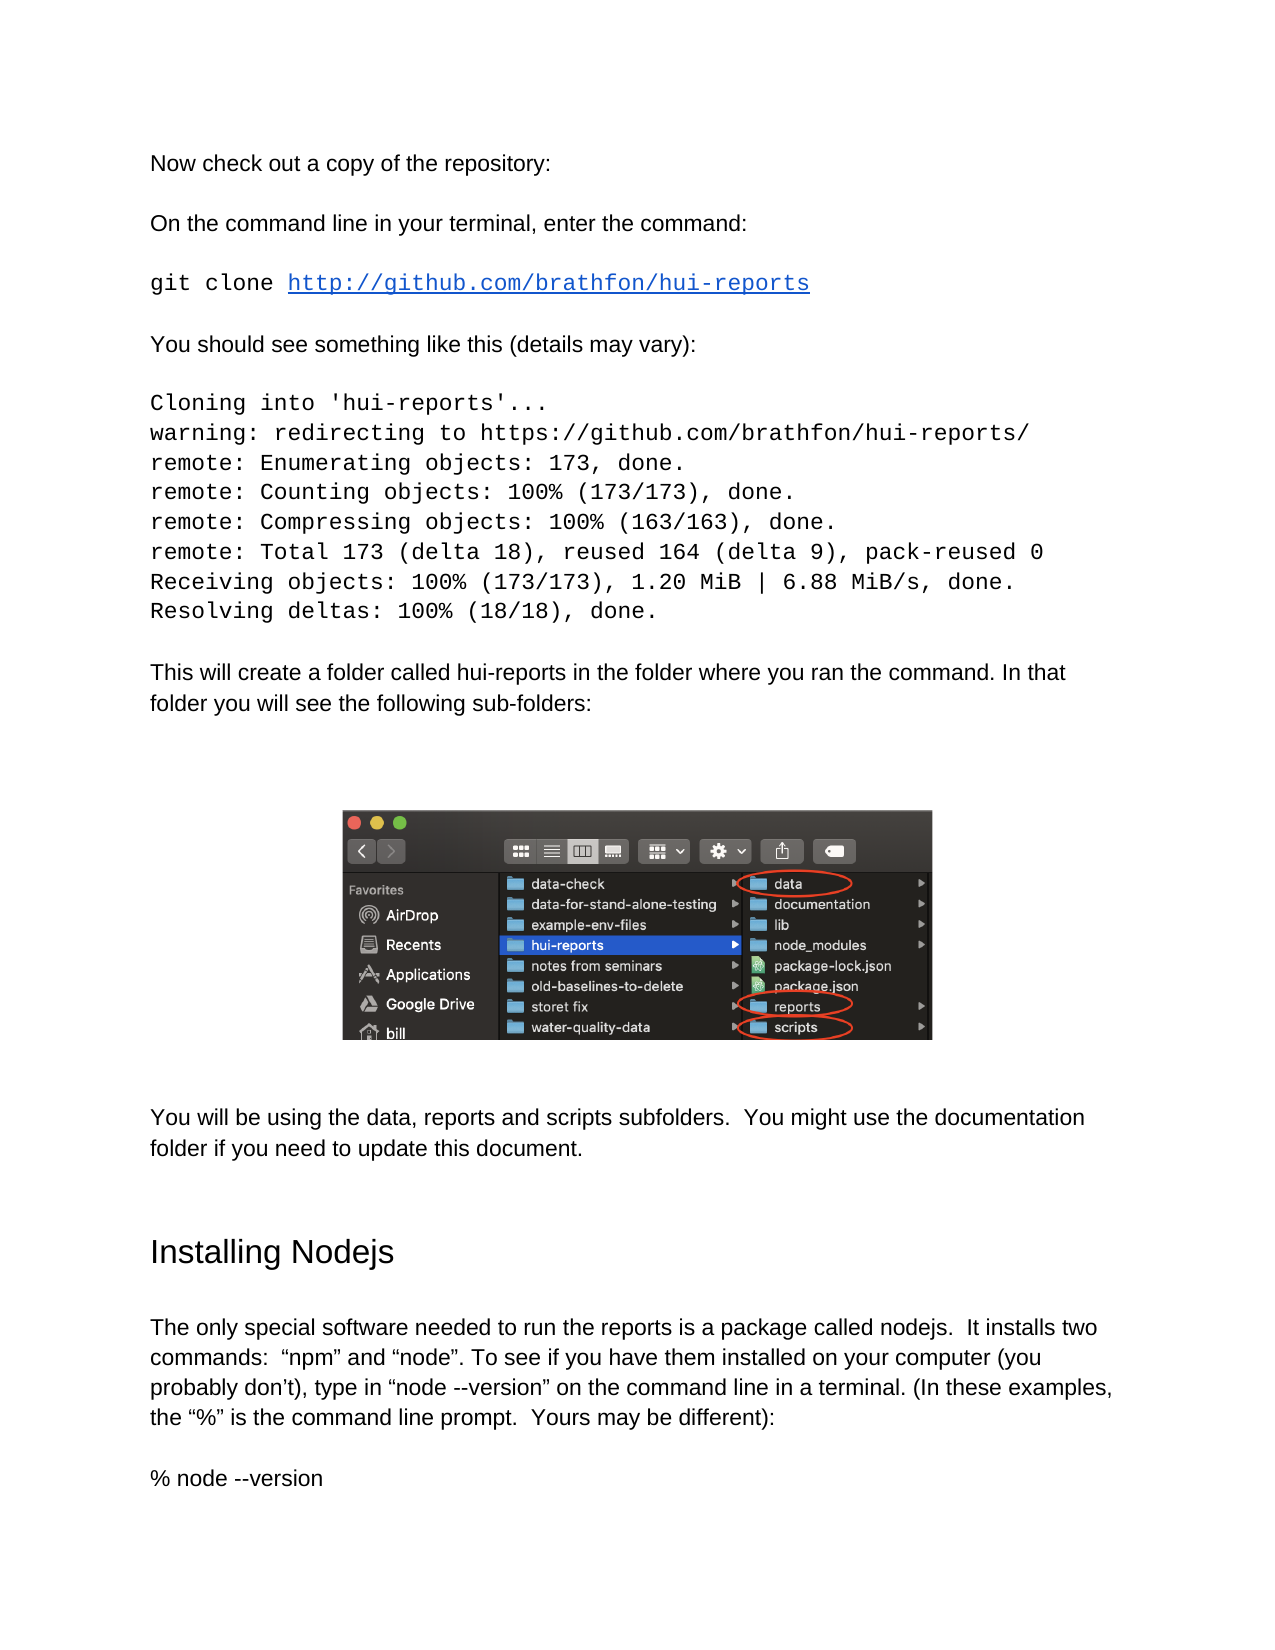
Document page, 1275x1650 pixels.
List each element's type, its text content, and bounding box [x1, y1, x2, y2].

text Now check out a copy of the repository: [150, 150, 1125, 176]
text On the command line in your terminal, enter the command: [150, 210, 1125, 237]
text You will be using the data, reports and scripts subfolders. You might use the documentation folder if you need to update this document. [150, 1104, 1125, 1161]
subtitle Installing Nodejs [150, 1232, 1125, 1271]
text Cloning into 'hui-reports'... [150, 391, 1125, 417]
text You should see something like this (details may vary): [150, 331, 1125, 357]
text remote: Compressing objects: 100% (163/163), done. [150, 510, 1125, 536]
picture [342, 810, 933, 1040]
text remote: Counting objects: 100% (173/173), done. [150, 481, 1125, 507]
text git clone http://github.com/brathfon/hui-reports [150, 271, 1125, 297]
text remote: Total 173 (delta 18), reused 164 (delta 9), pack-reused 0 [150, 540, 1125, 566]
text The only special software needed to run the reports is a package called nodejs. It installs two commands: “npm” and “node”. To see if you have them installed on your computer (you probably don’t), type in “node --version” on the command line in a terminal. (In these examples, the “%” is the command line prompt. Yours may be different): [150, 1314, 1125, 1431]
text Resolving deltas: 100% (18/18), done. [150, 600, 1125, 626]
text % node --version [150, 1465, 1125, 1491]
text This will create a folder called hui-reports in the folder where you ran the command. In that folder you will see the following sub-folders: [150, 659, 1125, 716]
text Receiving objects: 100% (173/173), 1.20 MiB | 6.88 MiB/s, done. [150, 570, 1125, 596]
text remote: Enumerating objects: 173, done. [150, 451, 1125, 477]
text warning: redirecting to https://github.com/brathfon/hui-reports/ [150, 421, 1125, 447]
